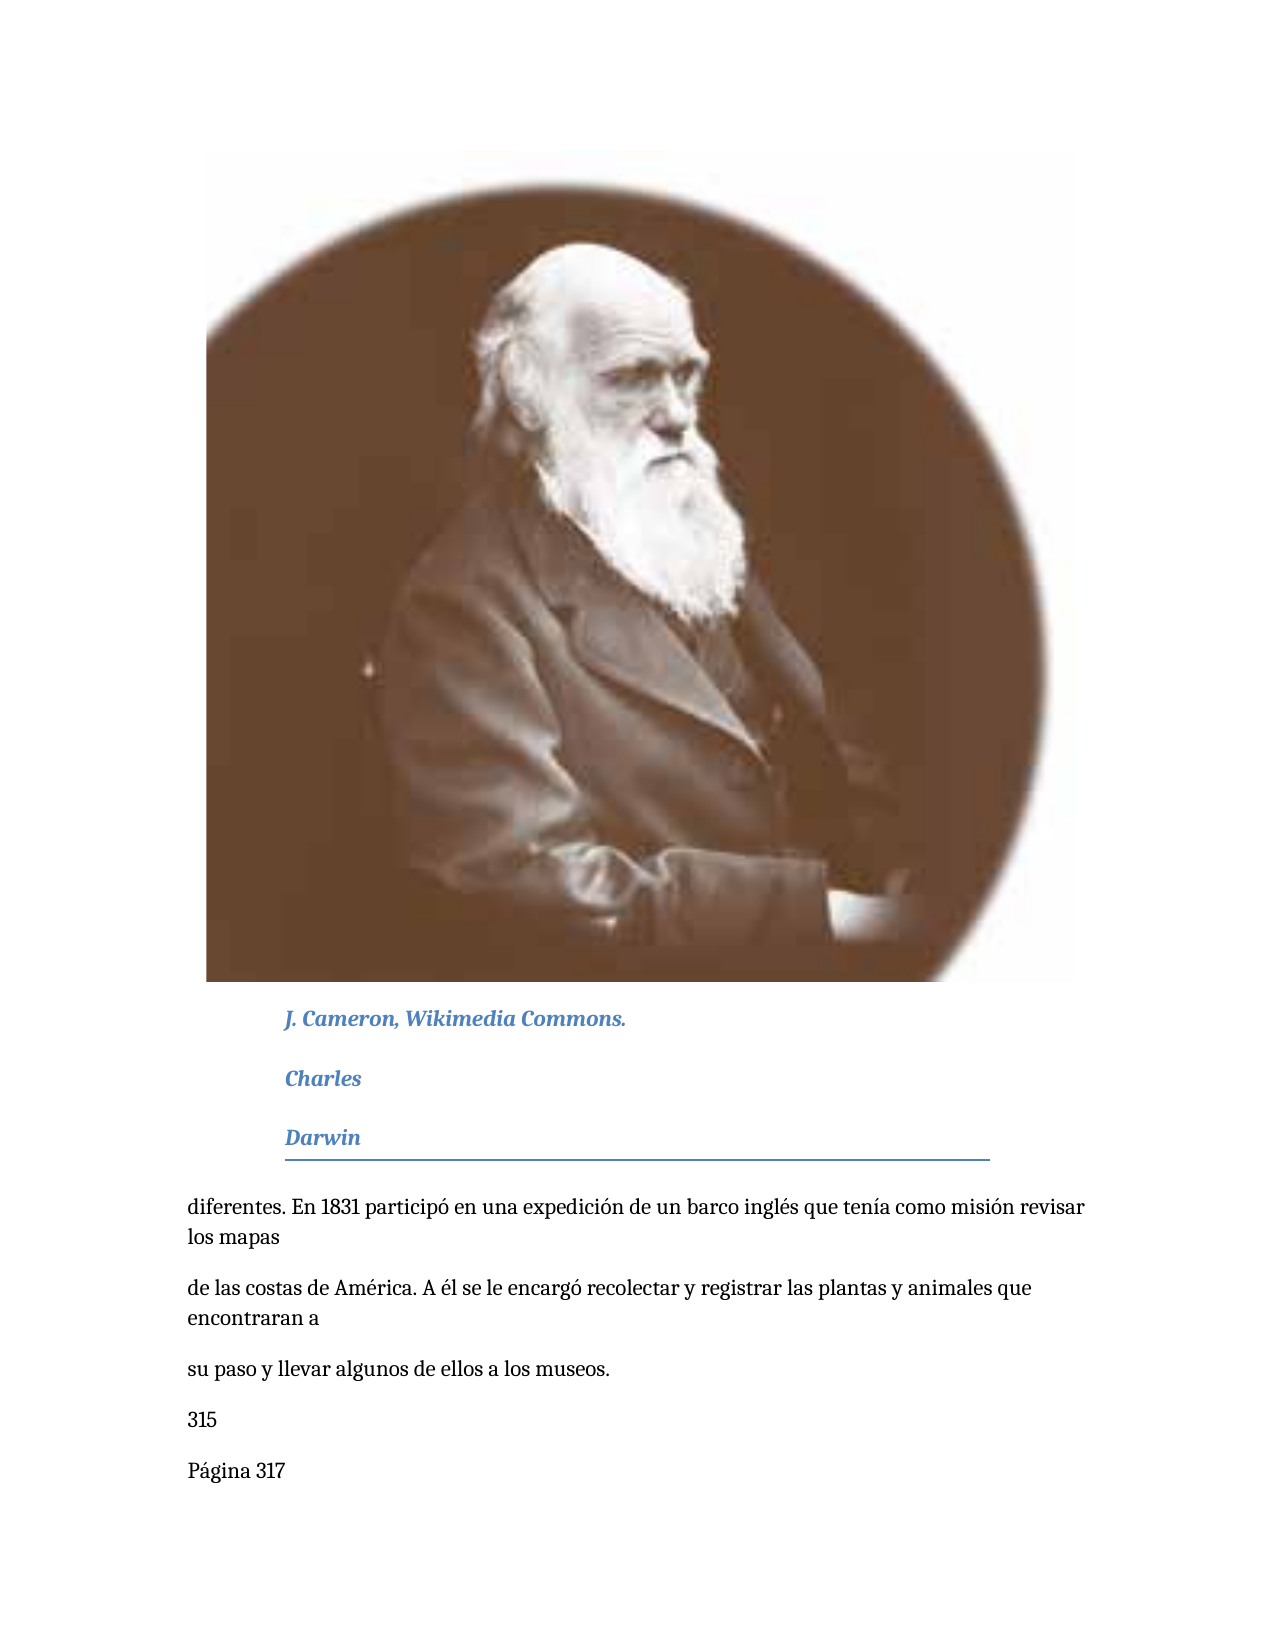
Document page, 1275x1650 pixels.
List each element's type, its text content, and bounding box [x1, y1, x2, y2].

text diferentes. En 1831 participó en una expedición de un barco inglés que tenía como misión revisar los mapas [187, 1194, 1087, 1250]
picture [206, 150, 1077, 982]
text Charles [285, 1066, 990, 1092]
text 315 [187, 1407, 1087, 1433]
text J. Cameron, Wikimedia Commons. [285, 1006, 990, 1032]
text su paso y llevar algunos de ellos a los museos. [187, 1356, 1087, 1382]
text de las costas de América. A él se le encargó recolectar y registrar las plantas y animales que encontraran a [187, 1275, 1087, 1331]
text Página 317 [187, 1458, 1087, 1484]
text Darwin [285, 1125, 990, 1159]
